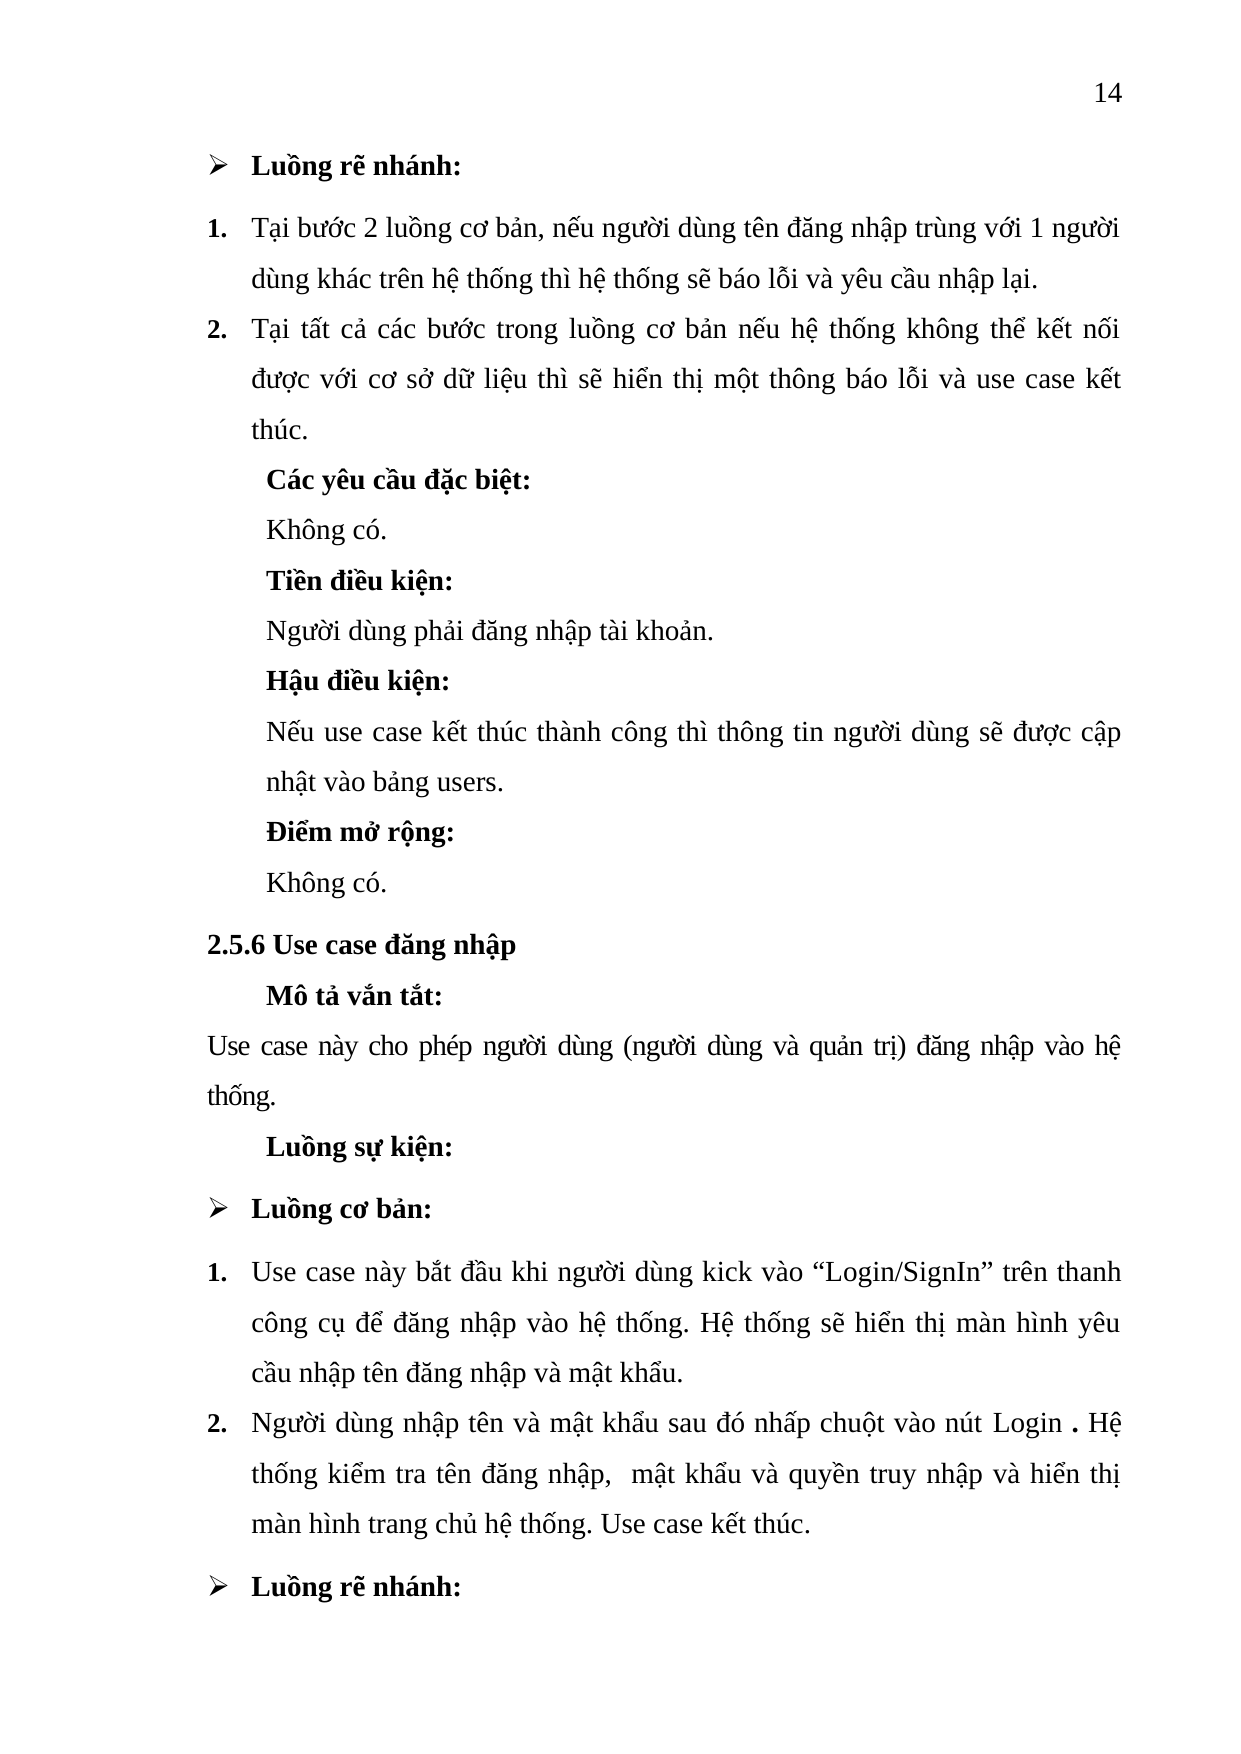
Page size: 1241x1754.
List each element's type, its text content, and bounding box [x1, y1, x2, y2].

text Luồng sự kiện: [207, 1129, 1122, 1162]
text Người dùng phải đăng nhập tài khoản. [266, 613, 1122, 647]
list Use case này bắt đầu khi người dùng kick vào “Login/SignIn” trên thanh công cụ để đăng nhập vào hệ thống. Hệ thống sẽ hiển thị màn hình yêu cầu nhập tên đăng nhập và mật khẩu. [207, 1254, 1122, 1389]
text Hậu điều kiện: [207, 663, 1122, 697]
text Không có. [207, 865, 1122, 898]
text Nếu use case kết thúc thành công thì thông tin người dùng sẽ được cập nhật vào bảng users. [266, 714, 1122, 798]
subtitle 2.5.6 Use case đăng nhập [207, 927, 1122, 961]
list Luồng cơ bản: [207, 1192, 1122, 1225]
list Tại bước 2 luồng cơ bản, nếu người dùng tên đăng nhập trùng với 1 người dùng khác trên hệ thống thì hệ thống sẽ báo lỗi và yêu cầu nhập lại. [207, 211, 1122, 294]
text Use case này cho phép người dùng (người dùng và quản trị) đăng nhập vào hệ thống. [207, 1028, 1122, 1112]
text Mô tả vắn tắt: [207, 978, 1122, 1011]
text Điểm mở rộng: [207, 814, 1122, 848]
list Luồng rẽ nhánh: [207, 1569, 1122, 1602]
list Tại tất cả các bước trong luồng cơ bản nếu hệ thống không thể kết nối được với cơ sở dữ liệu thì sẽ hiển thị một thông báo lỗi và use case kết thúc. [207, 311, 1122, 445]
text Các yêu cầu đặc biệt: [207, 462, 1122, 496]
text Không có. [266, 512, 1122, 546]
list Luồng rẽ nhánh: [207, 148, 1122, 181]
text Tiền điều kiện: [207, 563, 1122, 596]
list Người dùng nhập tên và mật khẩu sau đó nhấp chuột vào nút Login . Hệ thống kiểm tra tên đăng nhập, mật khẩu và quyền truy nhập và hiển thị màn hình trang chủ hệ thống. Use case kết thúc. [207, 1405, 1122, 1539]
